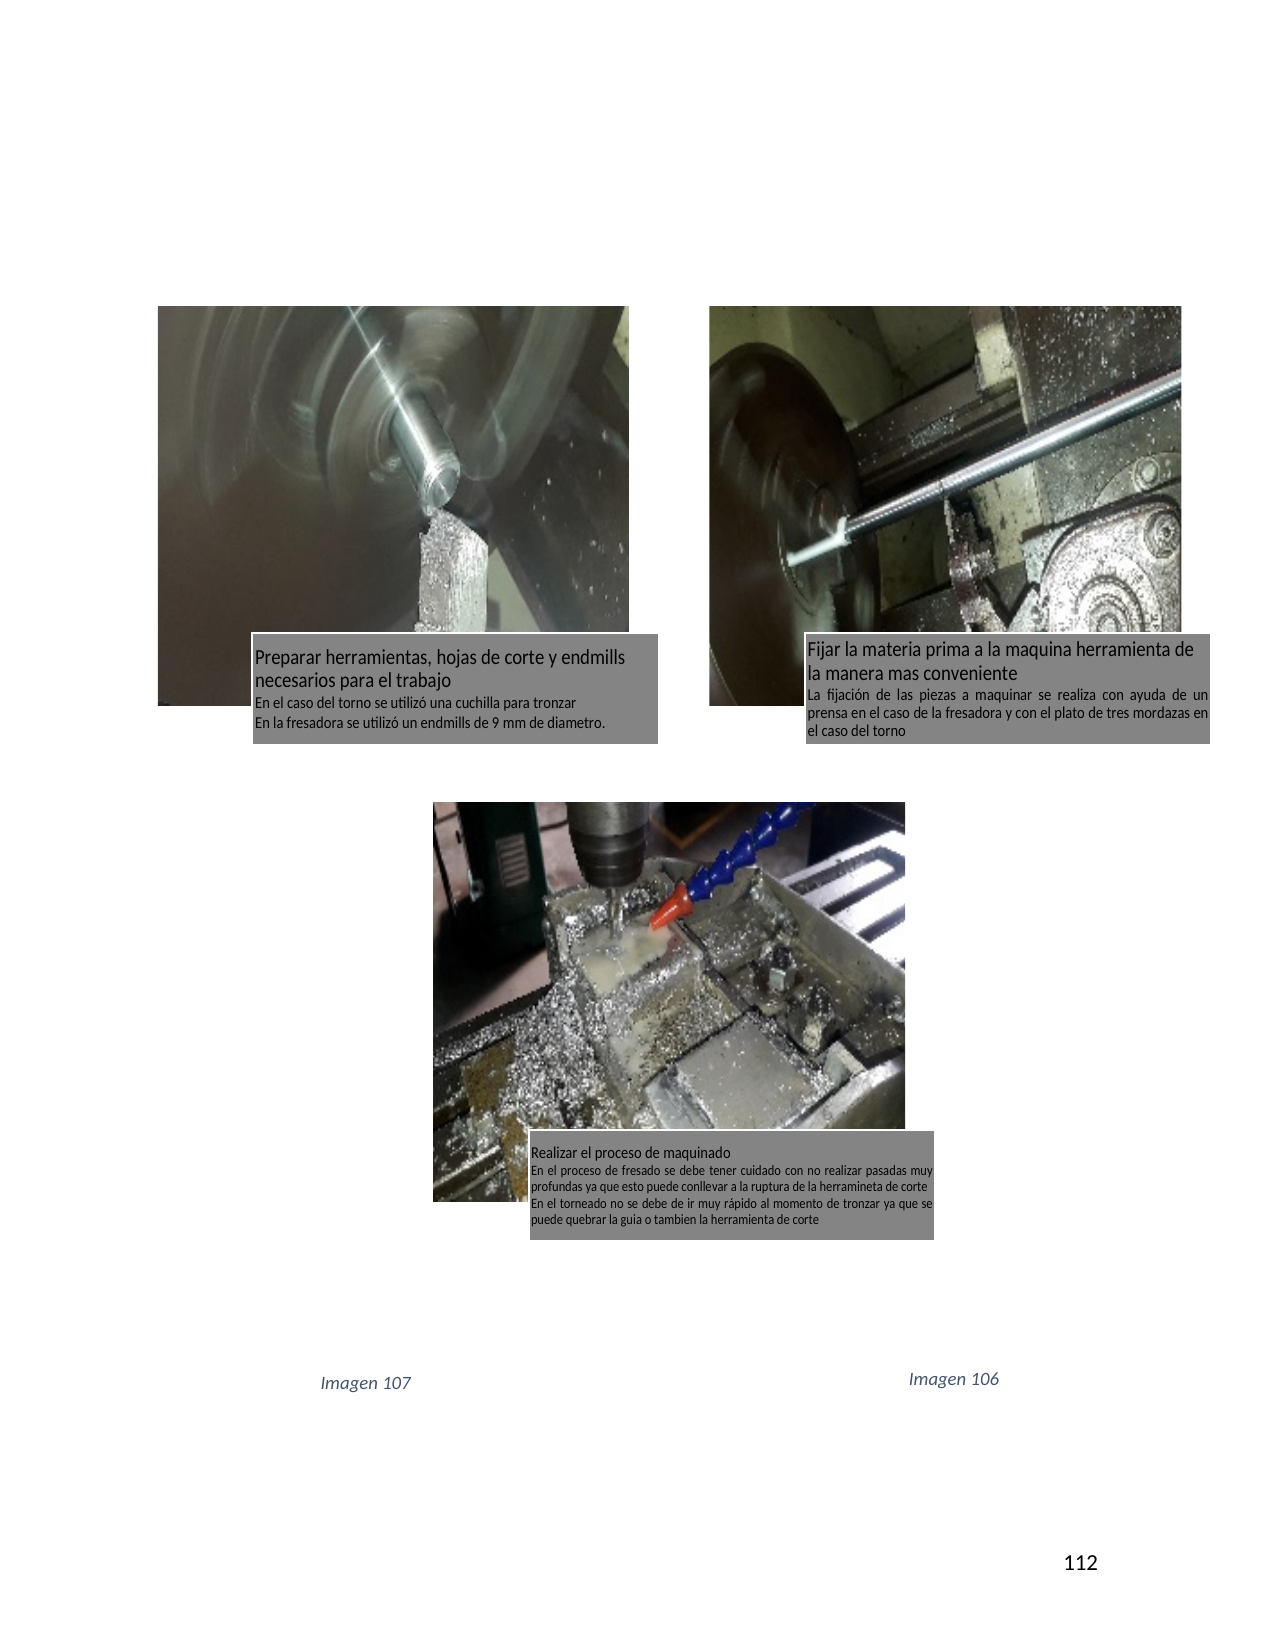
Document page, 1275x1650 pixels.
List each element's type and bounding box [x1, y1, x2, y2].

picture [157, 306, 629, 706]
picture [433, 802, 906, 1202]
picture [709, 306, 1182, 706]
